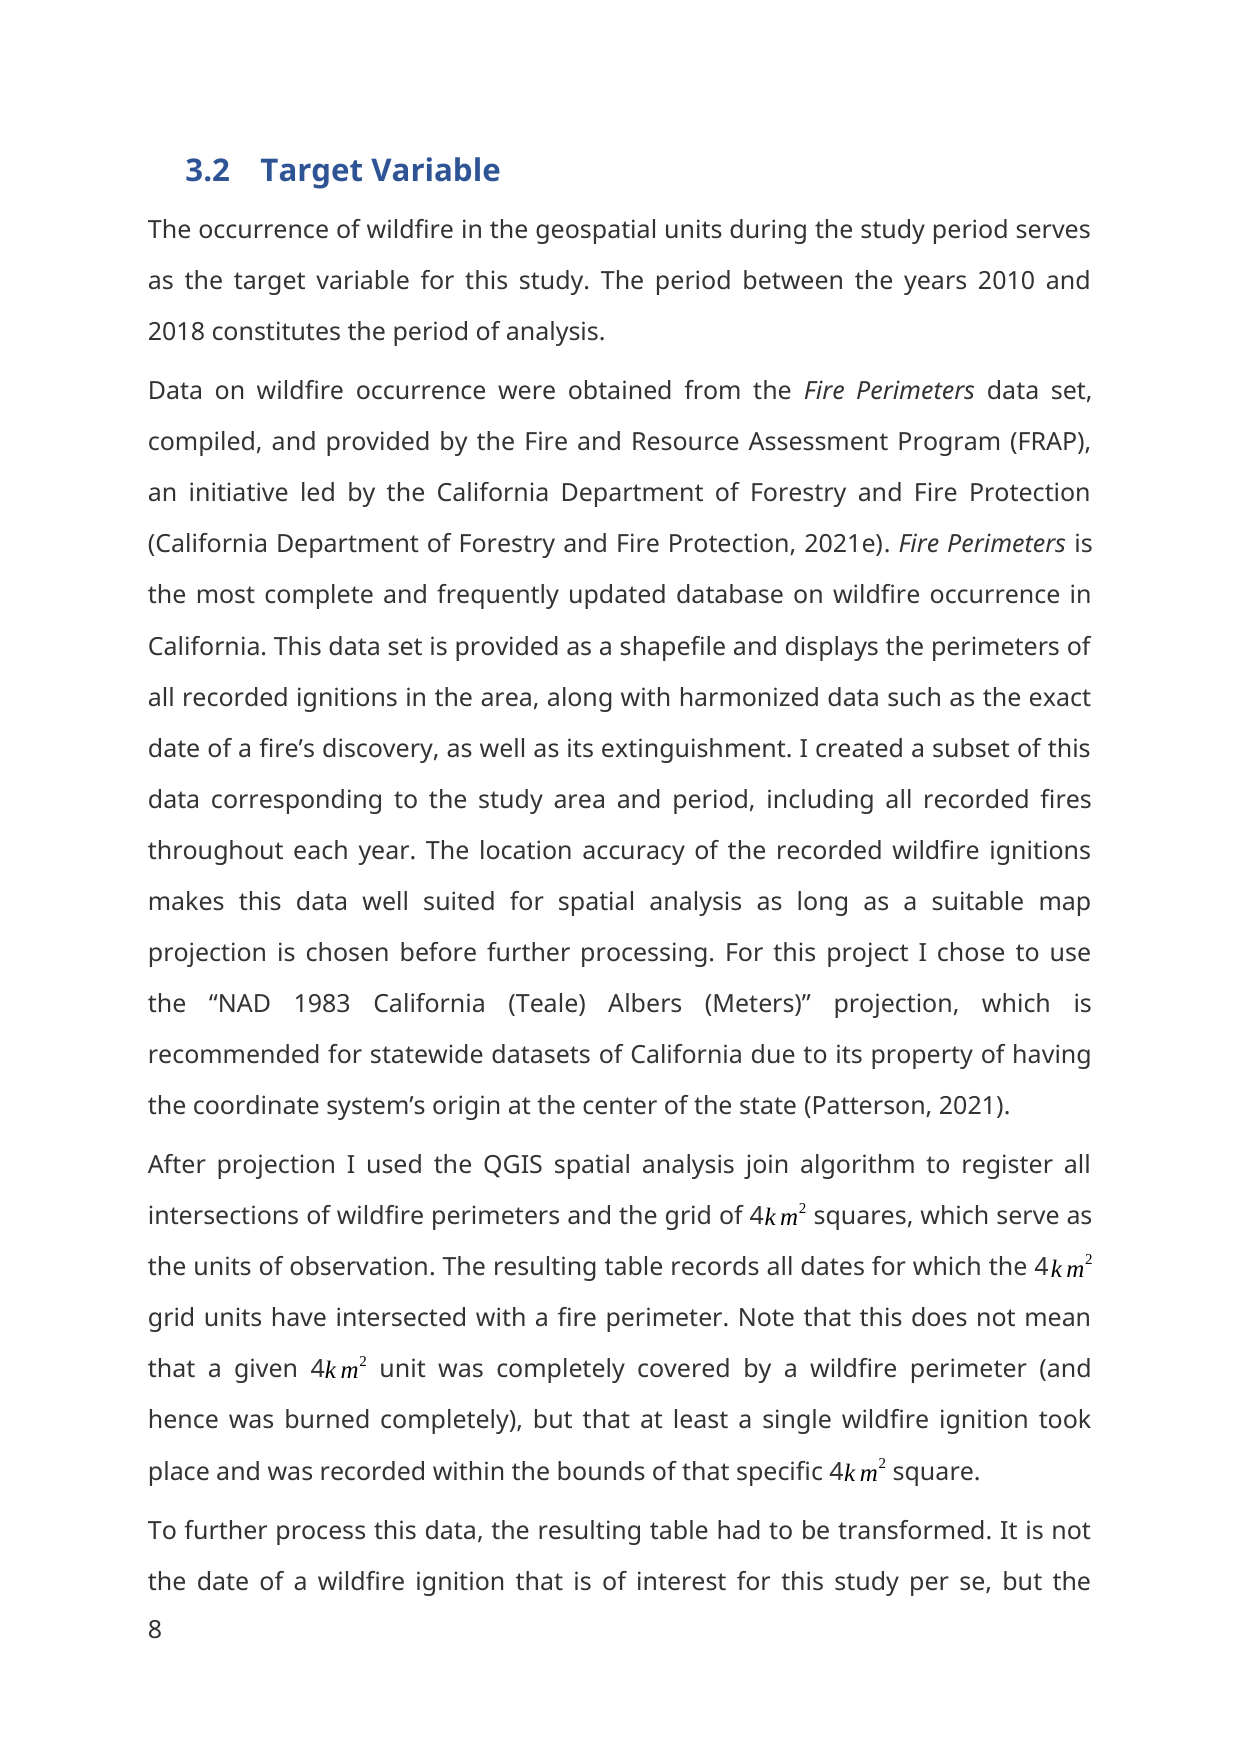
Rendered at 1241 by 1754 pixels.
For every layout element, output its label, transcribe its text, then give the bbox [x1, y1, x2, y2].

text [148, 1512, 1093, 1598]
text After projection I used the QGIS spatial analysis join algorithm to register all intersections of wildfire perimeters and the grid of 4 squares, which serve as the units of observation. The resulting table records all dates for which the 4 grid units have intersected with a fire perimeter. Note that this does not mean that a given 4 unit was completely covered by a wildfire perimeter (and hence was burned completely), but that at least a single wildfire ignition took place and was recorded within the bounds of that specific 4 square. [148, 1147, 1093, 1487]
text The occurrence of wildfire in the geospatial units during the study period serves as the target variable for this study. The period between the years 2010 and 2018 constitutes the period of analysis. [148, 211, 1093, 348]
subtitle Target Variable [185, 148, 1093, 190]
text Data on wildfire occurrence were obtained from the Fire Perimeters data set, compiled, and provided by the Fire and Resource Assessment Program (FRAP), an initiative led by the California Department of Forestry and Fire Protection (California Department of Forestry and Fire Protection, 2021e). Fire Perimeters is the most complete and frequently updated database on wildfire occurrence in California. This data set is provided as a shapefile and displays the perimeters of all recorded ignitions in the area, along with harmonized data such as the exact date of a fire’s discovery, as well as its extinguishment. I created a subset of this data corresponding to the study area and period, including all recorded fires throughout each year. The location accuracy of the recorded wildfire ignitions makes this data well suited for spatial analysis as long as a suitable map projection is chosen before further processing. For this project I chose to use the “NAD 1983 California (Teale) Albers (Meters)” projection, which is recommended for statewide datasets of California due to its property of having the coordinate system’s origin at the center of the state (Patterson, 2021). [148, 373, 1093, 1122]
